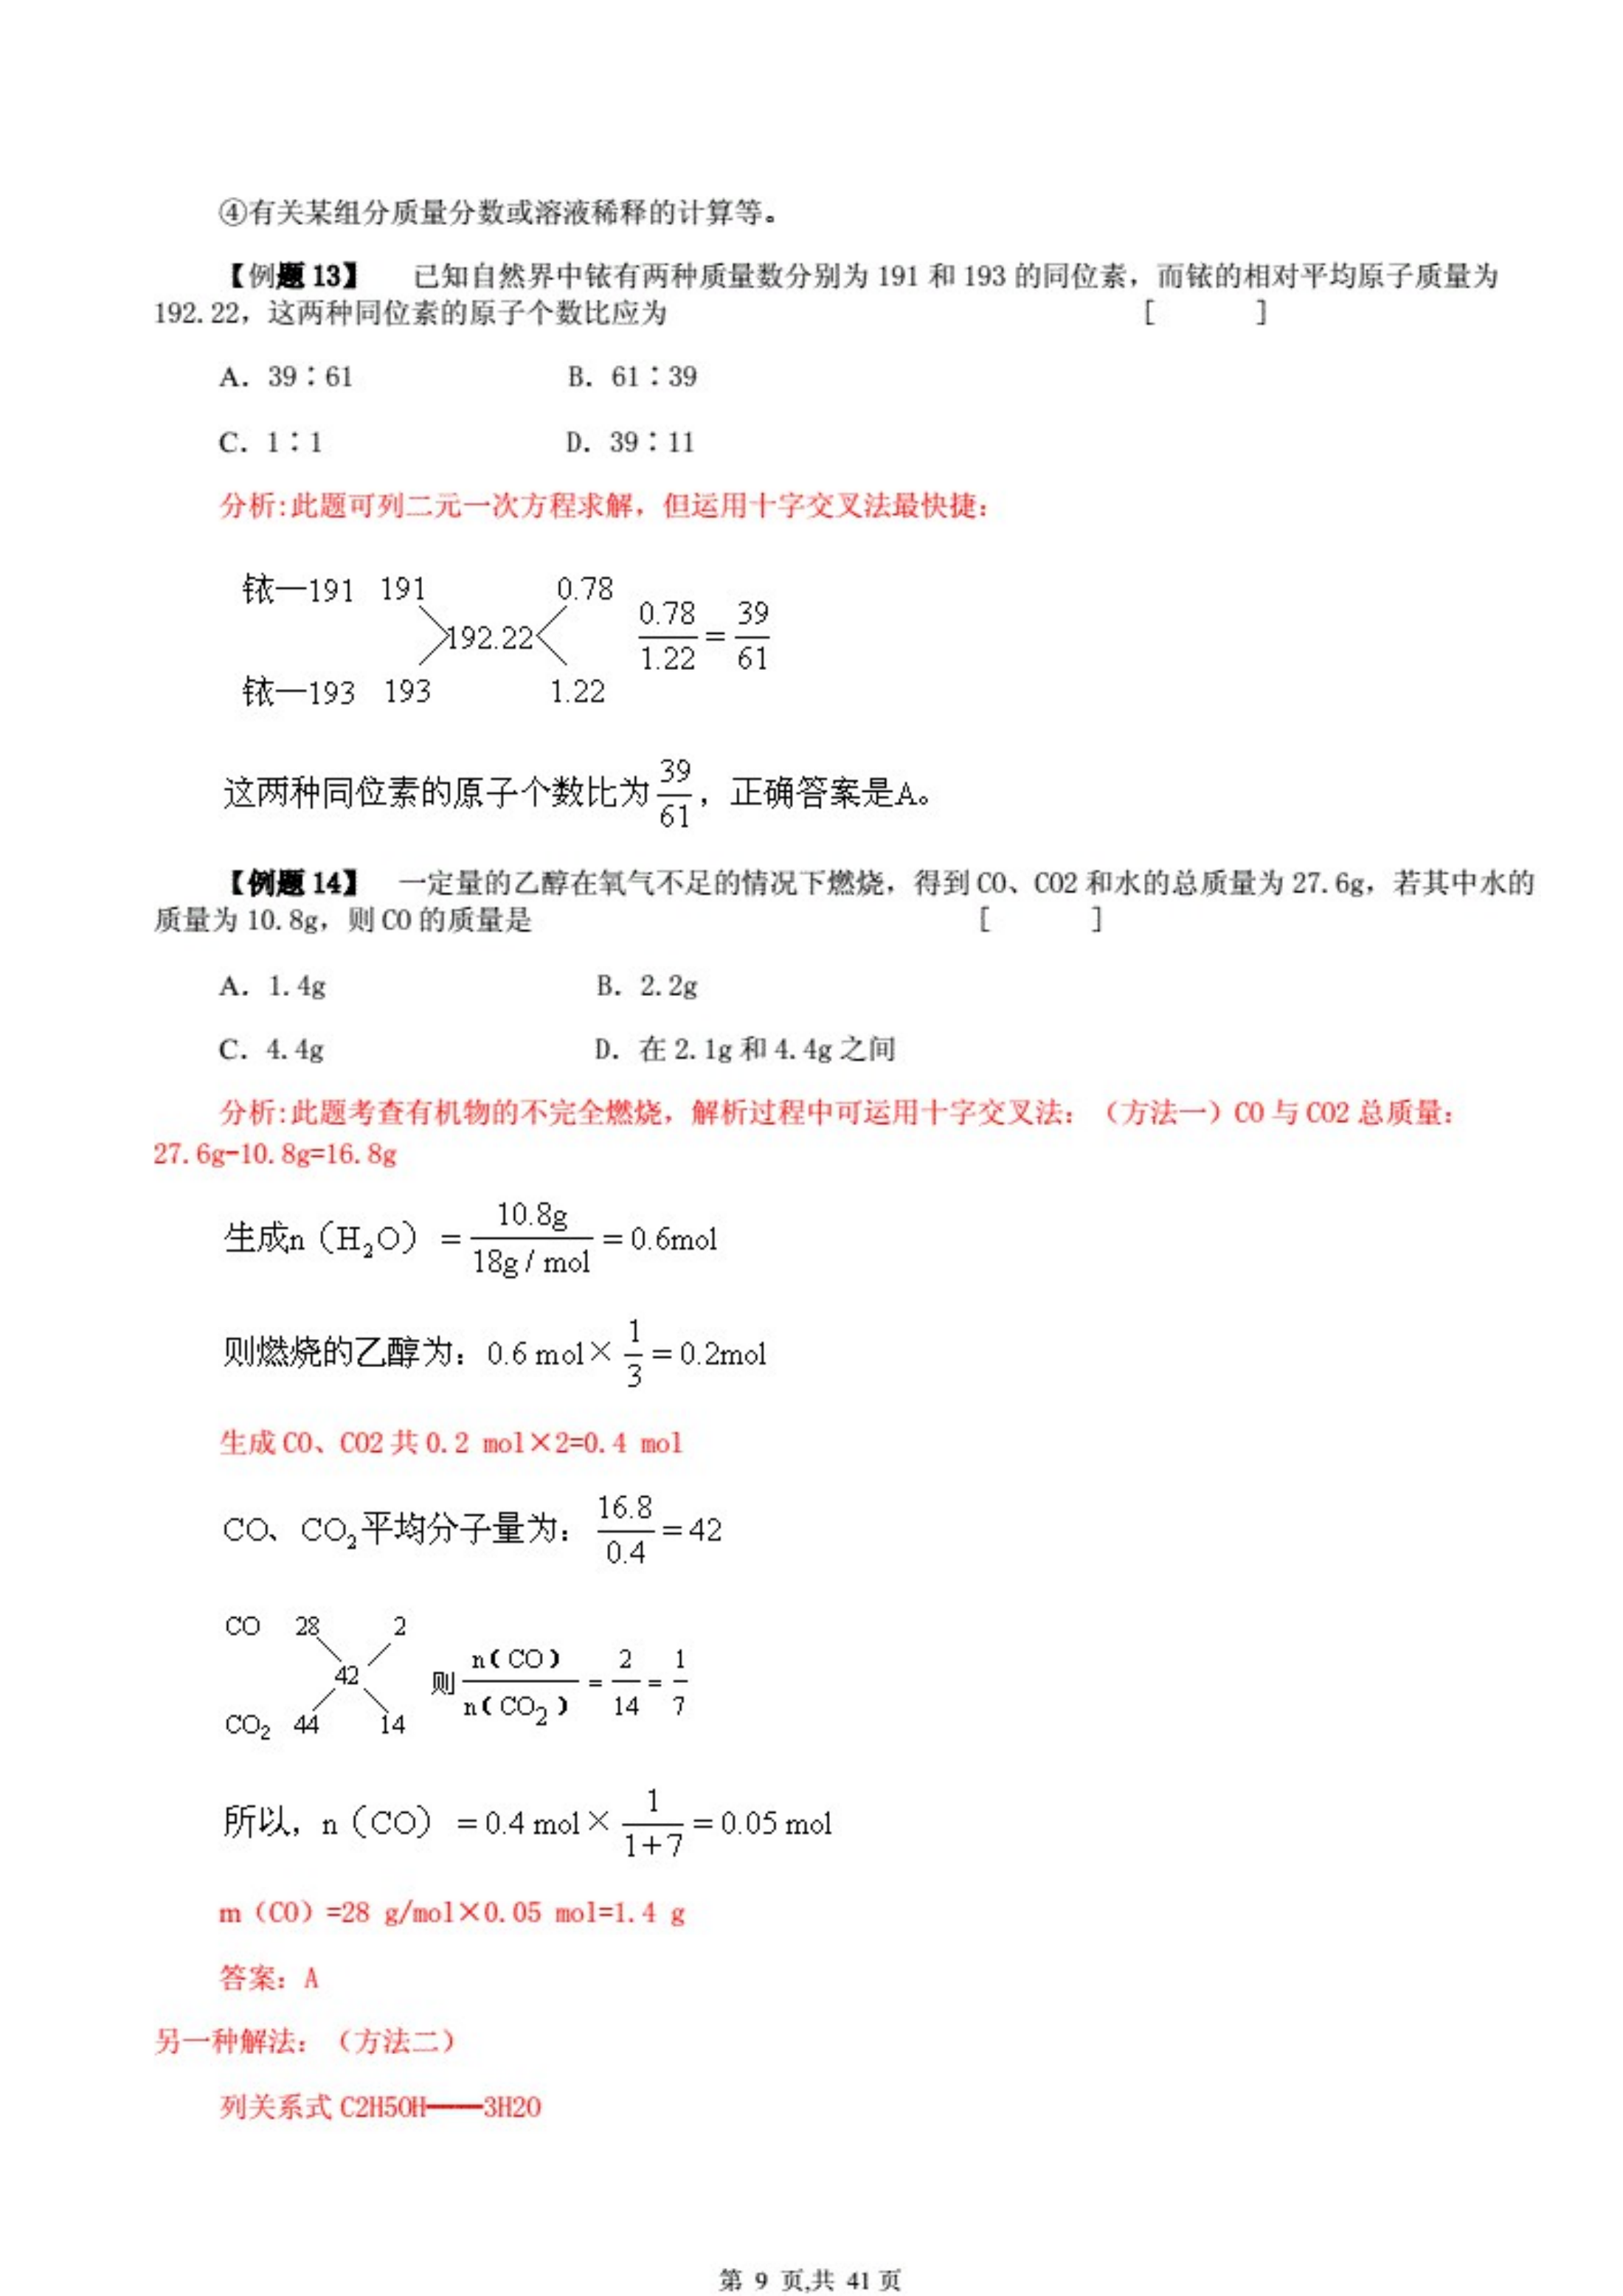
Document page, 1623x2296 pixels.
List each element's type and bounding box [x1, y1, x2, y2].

picture [153, 196, 1541, 2296]
